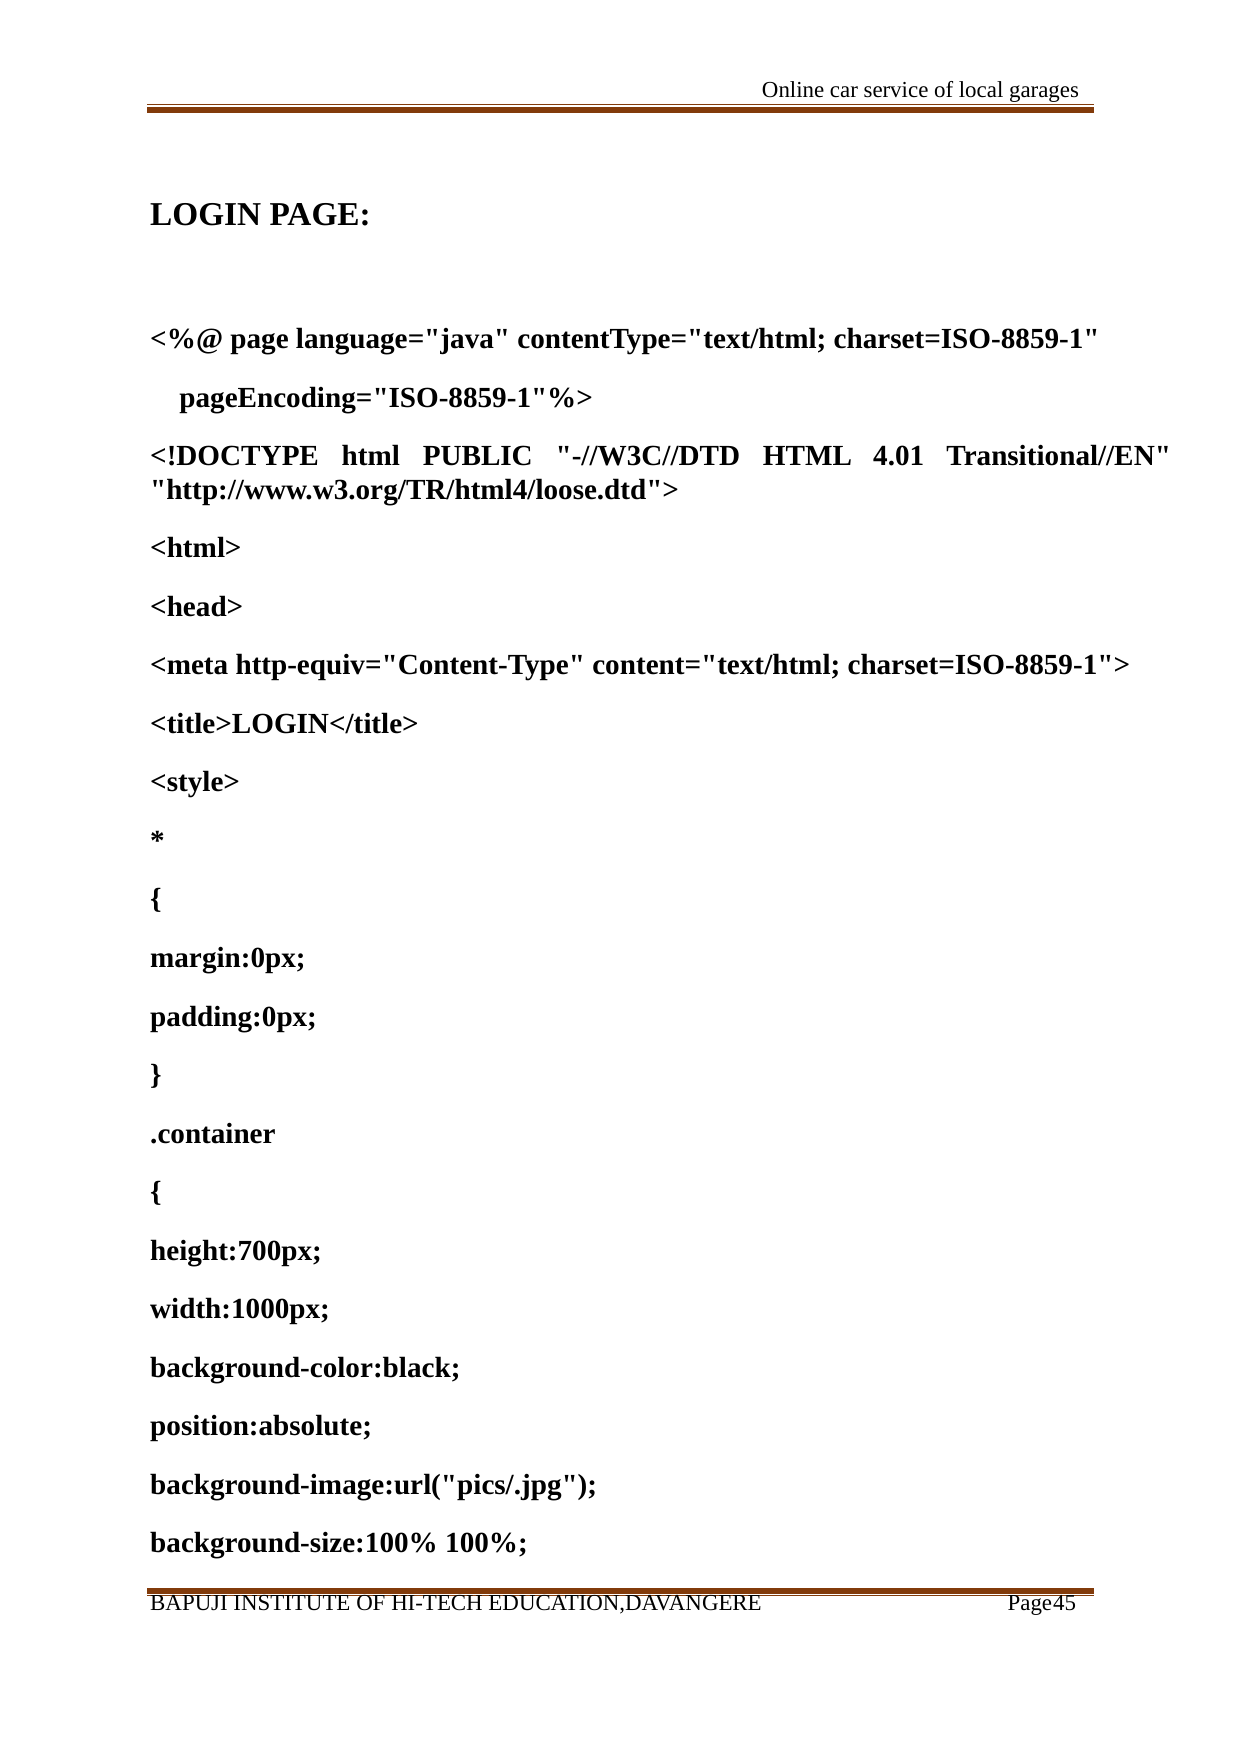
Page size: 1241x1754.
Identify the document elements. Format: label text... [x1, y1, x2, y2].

text LOGIN PAGE: [150, 194, 1172, 233]
text width:1000px; [150, 1291, 1172, 1325]
text pageEncoding="ISO-8859-1"%> [150, 380, 1172, 413]
text background-color:black; [150, 1350, 1172, 1383]
text } [150, 1057, 1172, 1091]
text <head> [150, 589, 1172, 622]
text { [150, 1174, 1172, 1208]
text <style> [150, 764, 1172, 798]
text .container [150, 1116, 1172, 1149]
text <!DOCTYPE html PUBLIC "-//W3C//DTD HTML 4.01 Transitional//EN" "http://www.w3.org/TR/html4/loose.dtd"> [150, 438, 1172, 505]
text * [150, 823, 1172, 857]
text background-size:100% 100%; [150, 1526, 1172, 1559]
text <%@ page language="java" contentType="text/html; charset=ISO-8859-1" [150, 321, 1172, 355]
text <html> [150, 530, 1172, 564]
text <title>LOGIN</title> [150, 706, 1172, 739]
text padding:0px; [150, 999, 1172, 1032]
text <meta http-equiv="Content-Type" content="text/html; charset=ISO-8859-1"> [150, 647, 1172, 681]
text { [150, 882, 1172, 915]
text background-image:url("pics/.jpg"); [150, 1467, 1172, 1501]
text margin:0px; [150, 940, 1172, 974]
text height:700px; [150, 1233, 1172, 1266]
text position:absolute; [150, 1408, 1172, 1442]
